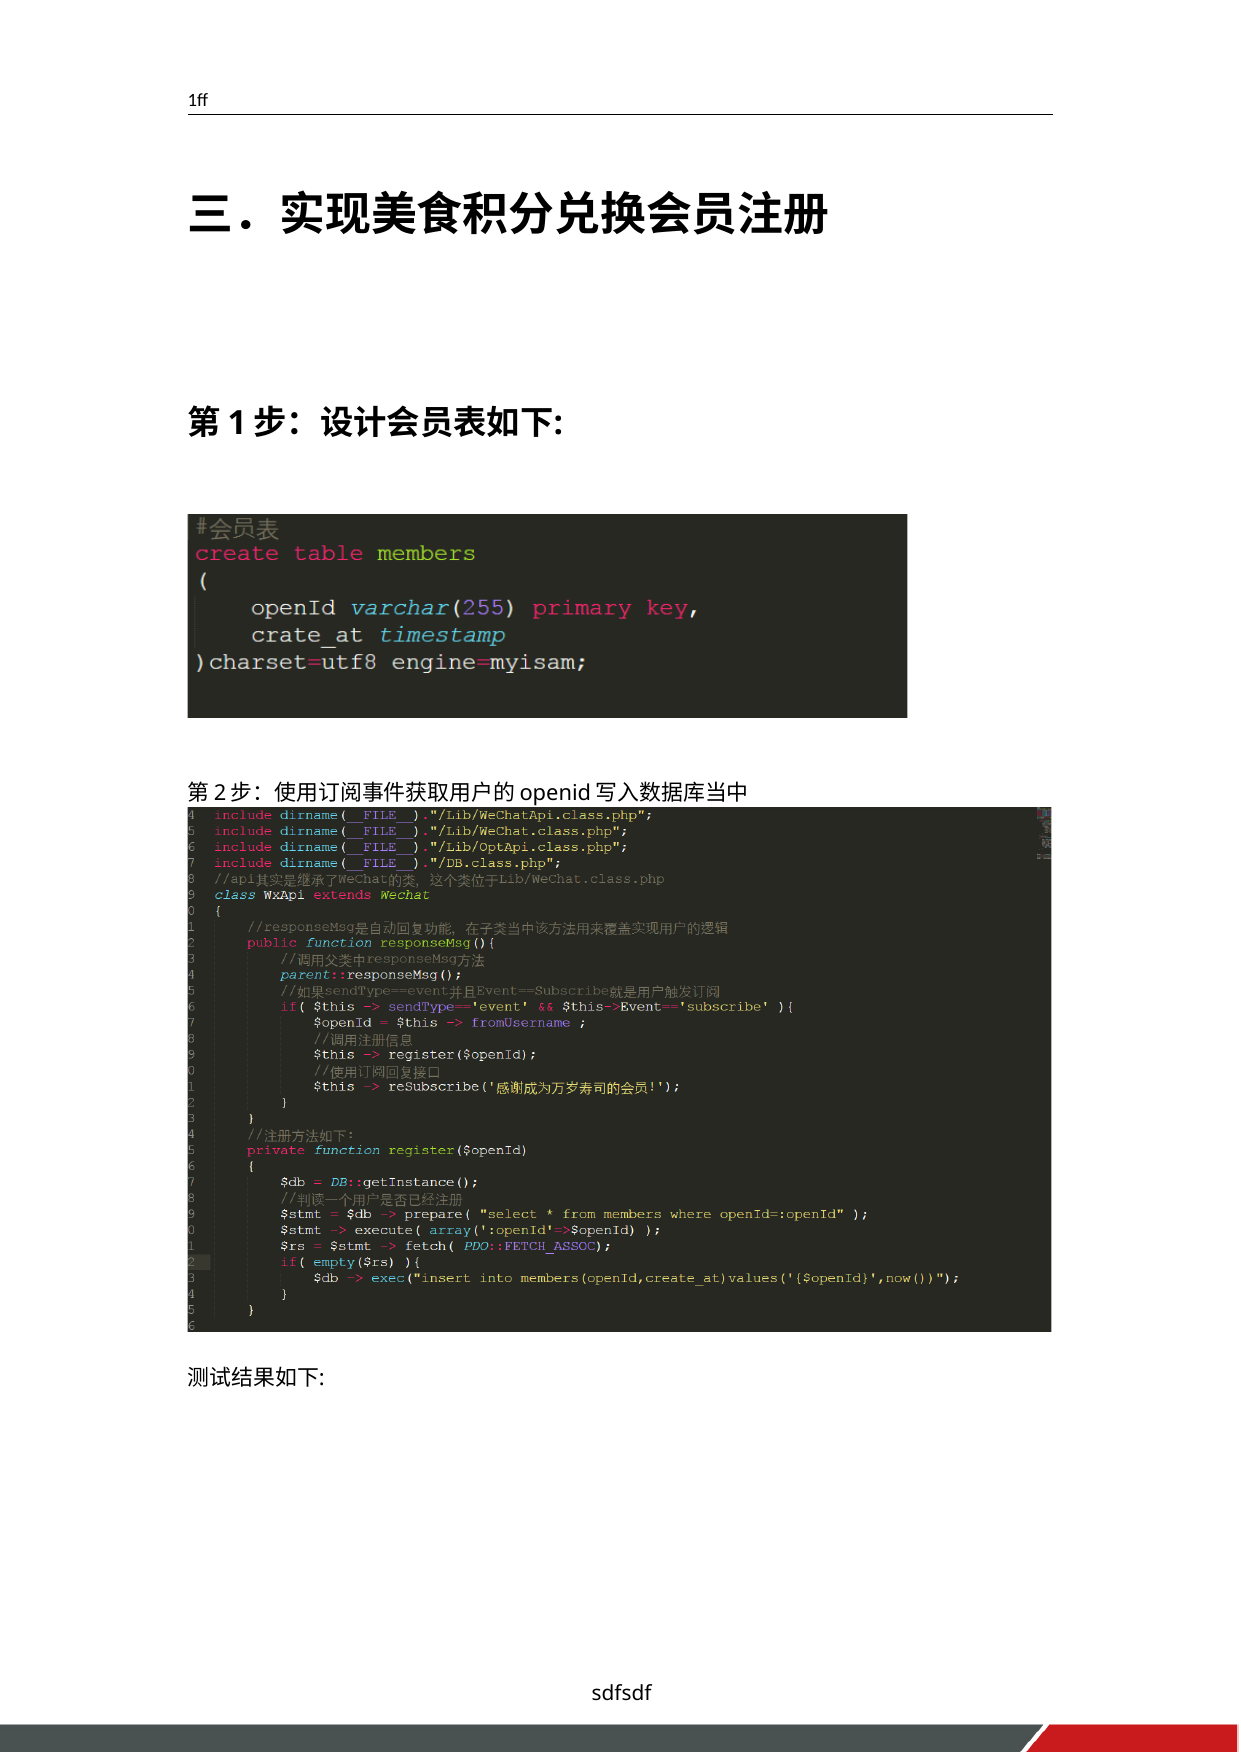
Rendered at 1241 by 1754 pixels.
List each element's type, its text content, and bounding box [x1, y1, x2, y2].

text 第2步：使用订阅事件获取用户的openid写入数据库当中 [187, 775, 1053, 807]
picture [0, 1671, 1239, 1752]
subtitle 实现美食积分兑换会员注册 [187, 162, 1053, 259]
subtitle 第1步：设计会员表如下: [187, 387, 1053, 452]
text 测试结果如下: [187, 1360, 1053, 1392]
picture [187, 807, 1052, 1332]
picture [187, 514, 908, 718]
